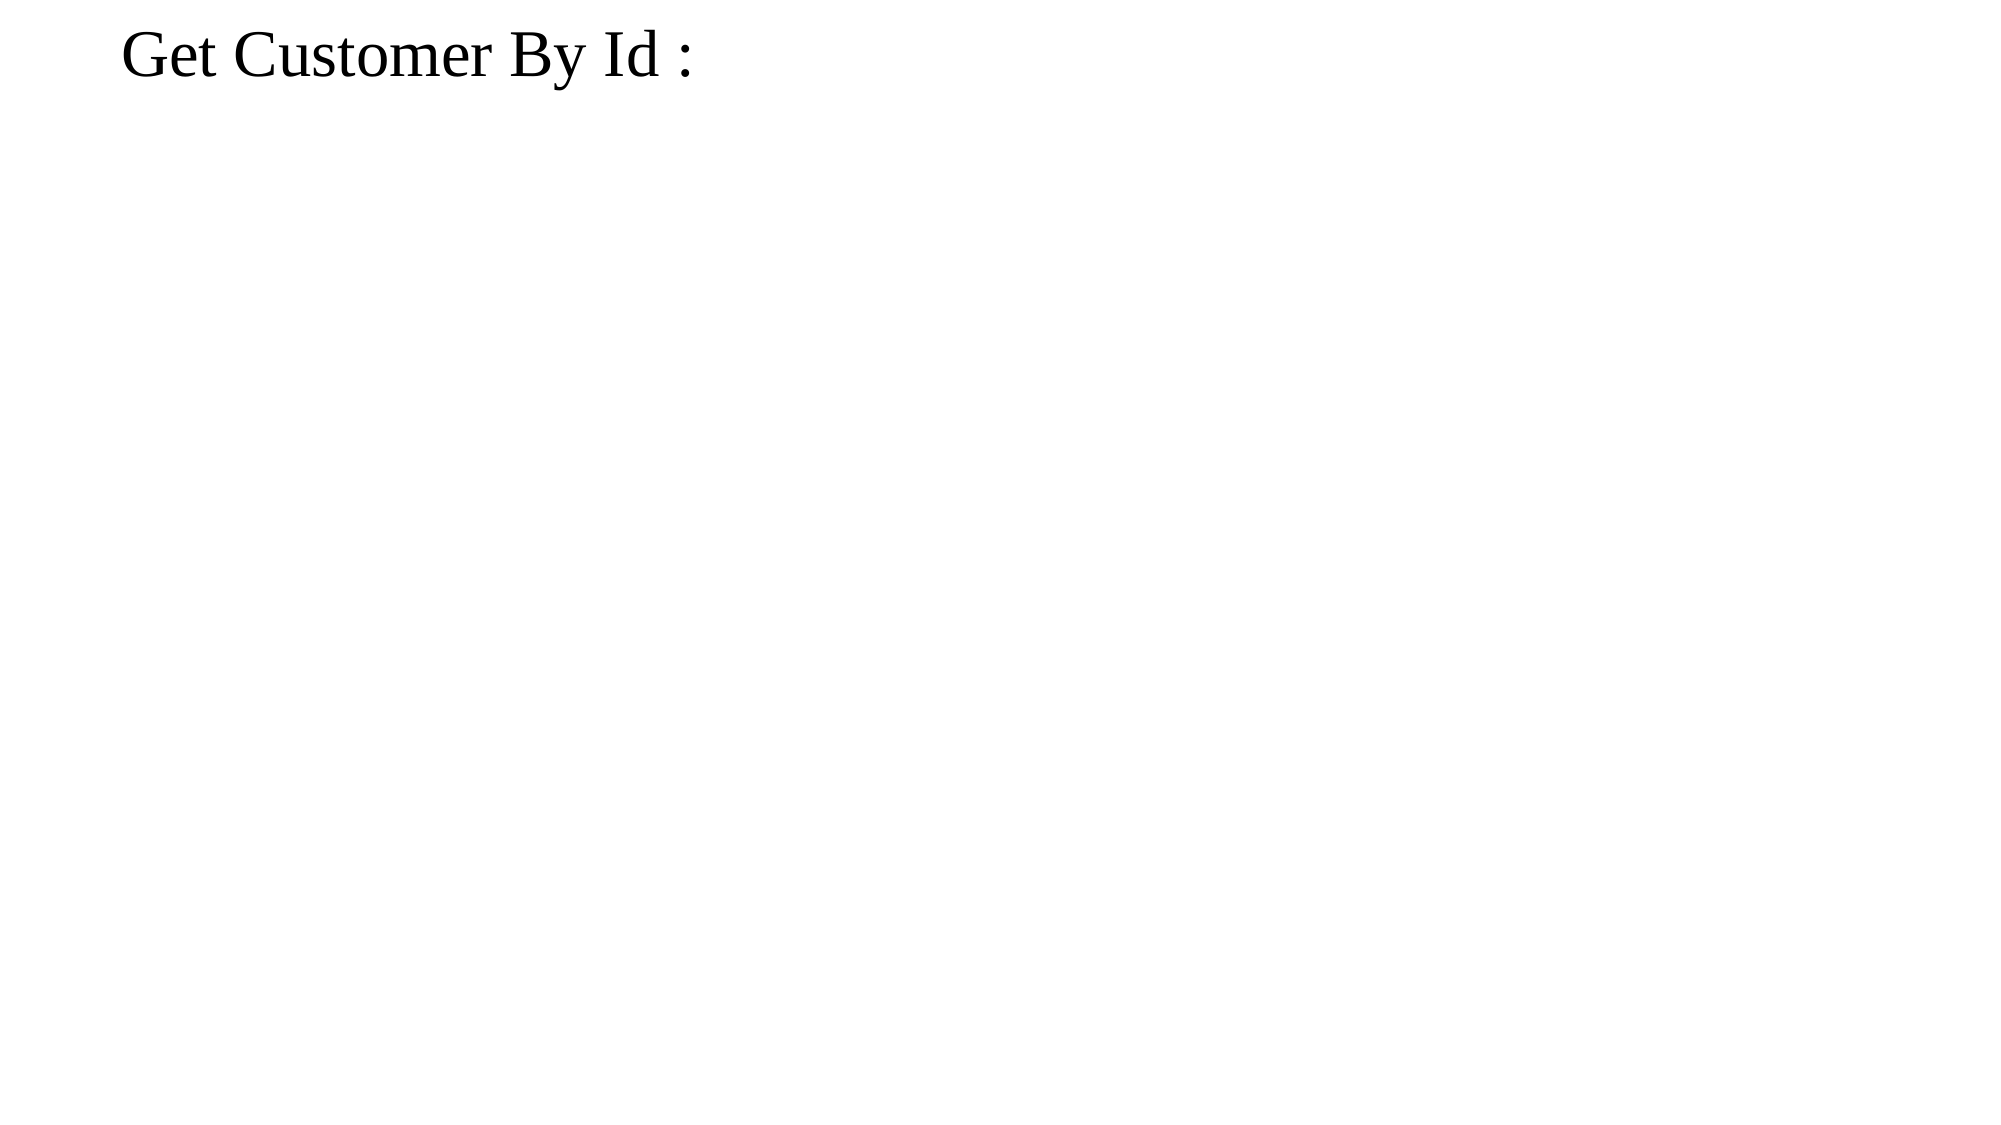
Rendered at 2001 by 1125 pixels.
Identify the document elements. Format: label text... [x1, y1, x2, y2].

text Get Customer By Id : [4, 14, 1945, 91]
